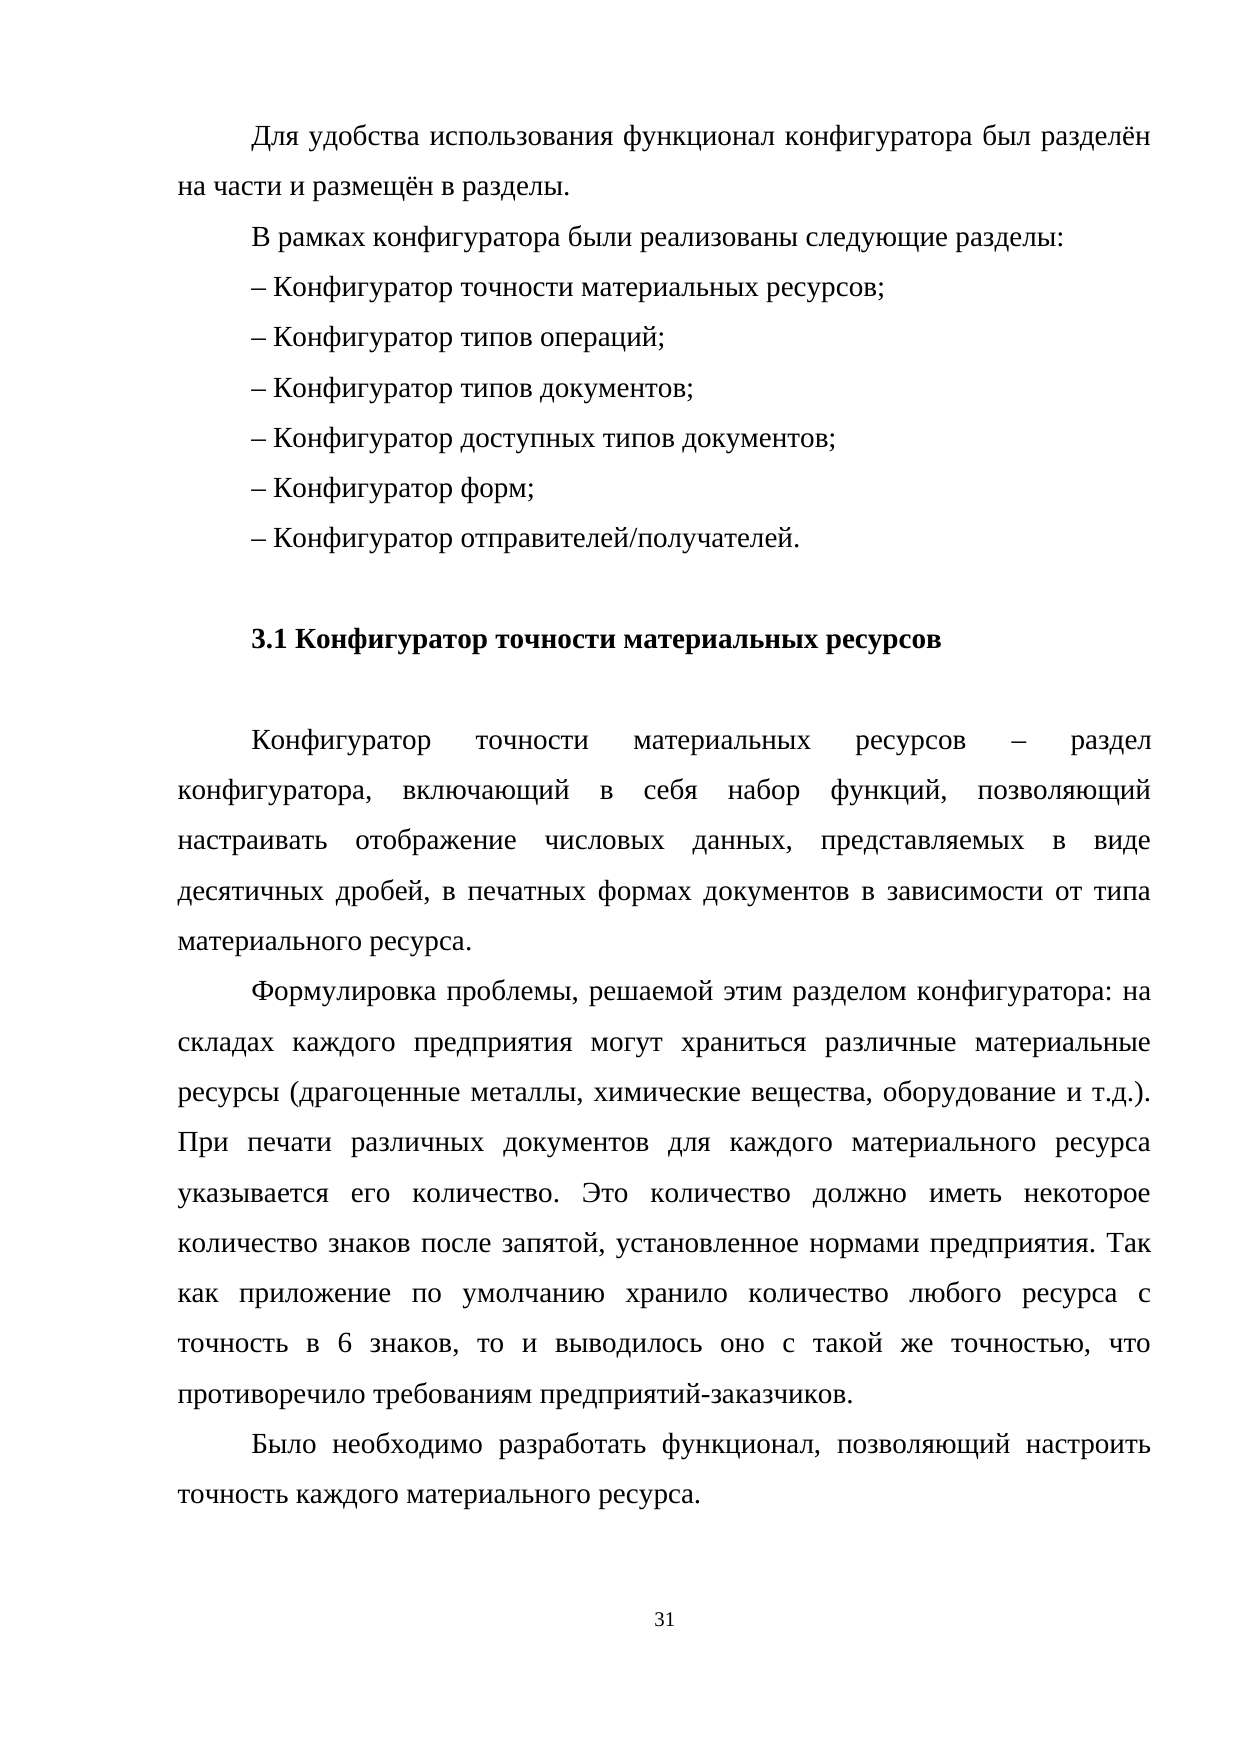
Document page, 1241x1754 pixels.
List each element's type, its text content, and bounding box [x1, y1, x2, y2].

list Конфигуратор точности материальных ресурсов; [177, 269, 1152, 303]
text Было необходимо разработать функционал, позволяющий настроить точность каждого материального ресурса. [177, 1426, 1152, 1510]
list Конфигуратор отправителей/получателей. [177, 521, 1152, 554]
list Конфигуратор форм; [177, 470, 1152, 504]
list Конфигуратор доступных типов документов; [177, 420, 1152, 453]
text Формулировка проблемы, решаемой этим разделом конфигуратора: на складах каждого предприятия могут храниться различные материальные ресурсы (драгоценные металлы, химические вещества, оборудование и т.д.). При печати различных документов для каждого материального ресурса указывается его количество. Это количество должно иметь некоторое количество знаков после запятой, установленное нормами предприятия. Так как приложение по умолчанию хранило количество любого ресурса с точность в 6 знаков, то и выводилось оно с такой же точностью, что противоречило требованиям предприятий-заказчиков. [177, 973, 1152, 1409]
list Конфигуратор типов документов; [177, 370, 1152, 403]
text В рамках конфигуратора были реализованы следующие разделы: [177, 219, 1152, 252]
list Конфигуратор типов операций; [177, 319, 1152, 353]
text Для удобства использования функционал конфигуратора был разделён на части и размещён в разделы. [177, 118, 1152, 202]
text 3.1 Конфигуратор точности материальных ресурсов [177, 621, 1152, 655]
text Конфигуратор точности материальных ресурсов – раздел конфигуратора, включающий в себя набор функций, позволяющий настраивать отображение числовых данных, представляемых в виде десятичных дробей, в печатных формах документов в зависимости от типа материального ресурса. [177, 722, 1152, 957]
